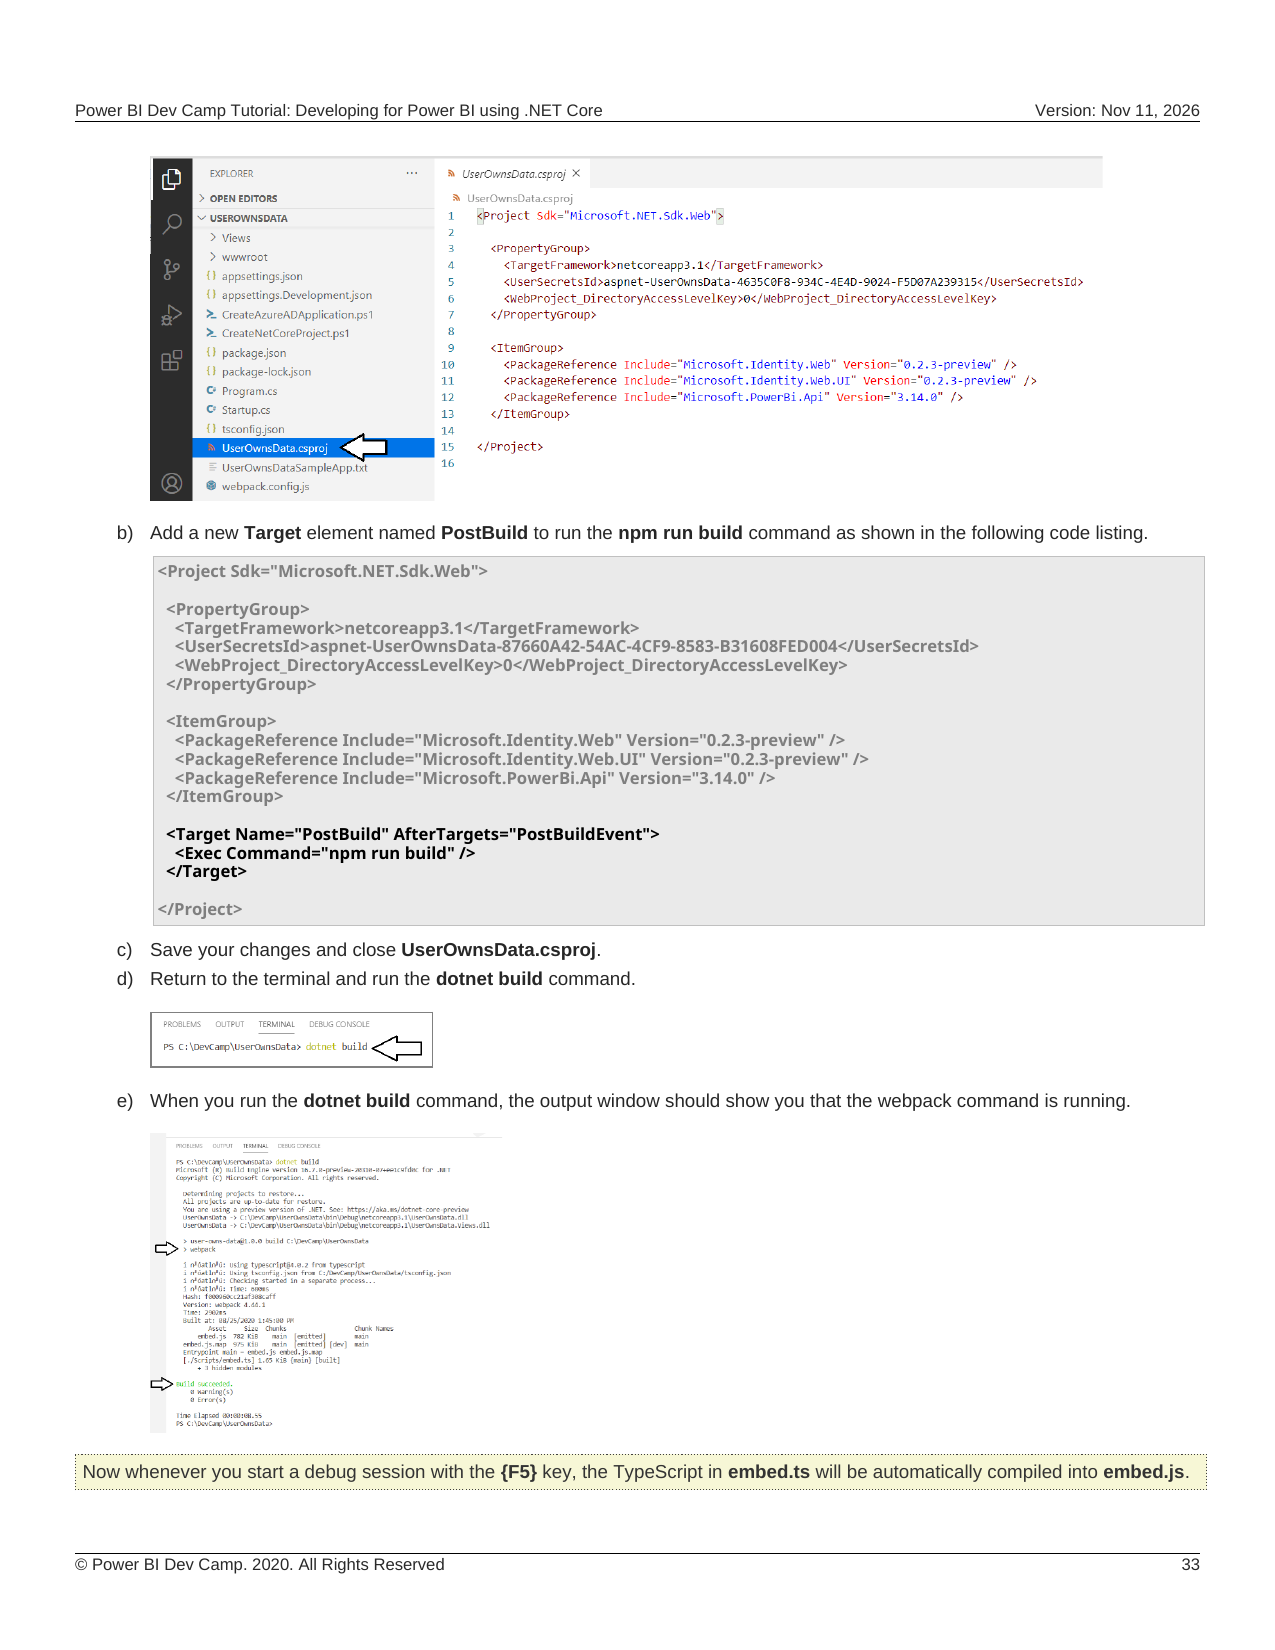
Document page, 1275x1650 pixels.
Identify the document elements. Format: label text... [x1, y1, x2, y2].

text <Exec Command="npm run build" /> [154, 837, 1204, 856]
text </PropertyGroup> [154, 668, 1204, 687]
text <Project Sdk="Microsoft.NET.Sdk.Web"> [154, 557, 1204, 575]
text When you run the dotnet build command, the output window should show you that the webpack command is running. [117, 1090, 1200, 1111]
picture [150, 1133, 503, 1433]
text </ItemGroup> [154, 781, 1204, 800]
text <PackageReference Include="Microsoft.Identity.Web.UI" Version="0.2.3-preview" /> [154, 743, 1204, 762]
text <PropertyGroup> [154, 593, 1204, 612]
text Add a new Target element named PostBuild to run the npm run build command as shown in the following code listing. [117, 522, 1200, 543]
text Return to the terminal and run the dotnet build command. [117, 968, 1200, 990]
text Save your changes and close UserOwnsData.csproj. [117, 938, 1200, 960]
text <ItemGroup> [154, 706, 1204, 725]
text Now whenever you start a debug session with the {F5} key, the TypeScript in embed.ts will be automatically compiled into embed.js. [75, 1454, 1207, 1490]
text <TargetFramework>netcoreapp3.1</TargetFramework> [154, 612, 1204, 631]
text <WebProject_DirectoryAccessLevelKey>0</WebProject_DirectoryAccessLevelKey> [154, 650, 1204, 668]
picture [152, 1013, 432, 1066]
text <Target Name="PostBuild" AfterTargets="PostBuildEvent"> [154, 818, 1204, 837]
text <PackageReference Include="Microsoft.Identity.Web" Version="0.2.3-preview" /> [154, 725, 1204, 743]
picture [150, 156, 1103, 501]
text </Project> [154, 893, 1204, 925]
text </Target> [154, 856, 1204, 875]
text <PackageReference Include="Microsoft.PowerBi.Api" Version="3.14.0" /> [154, 762, 1204, 781]
text <UserSecretsId>aspnet-UserOwnsData-87660A42-54AC-4CF9-8583-B31608FED004</UserSecretsId> [154, 631, 1204, 650]
